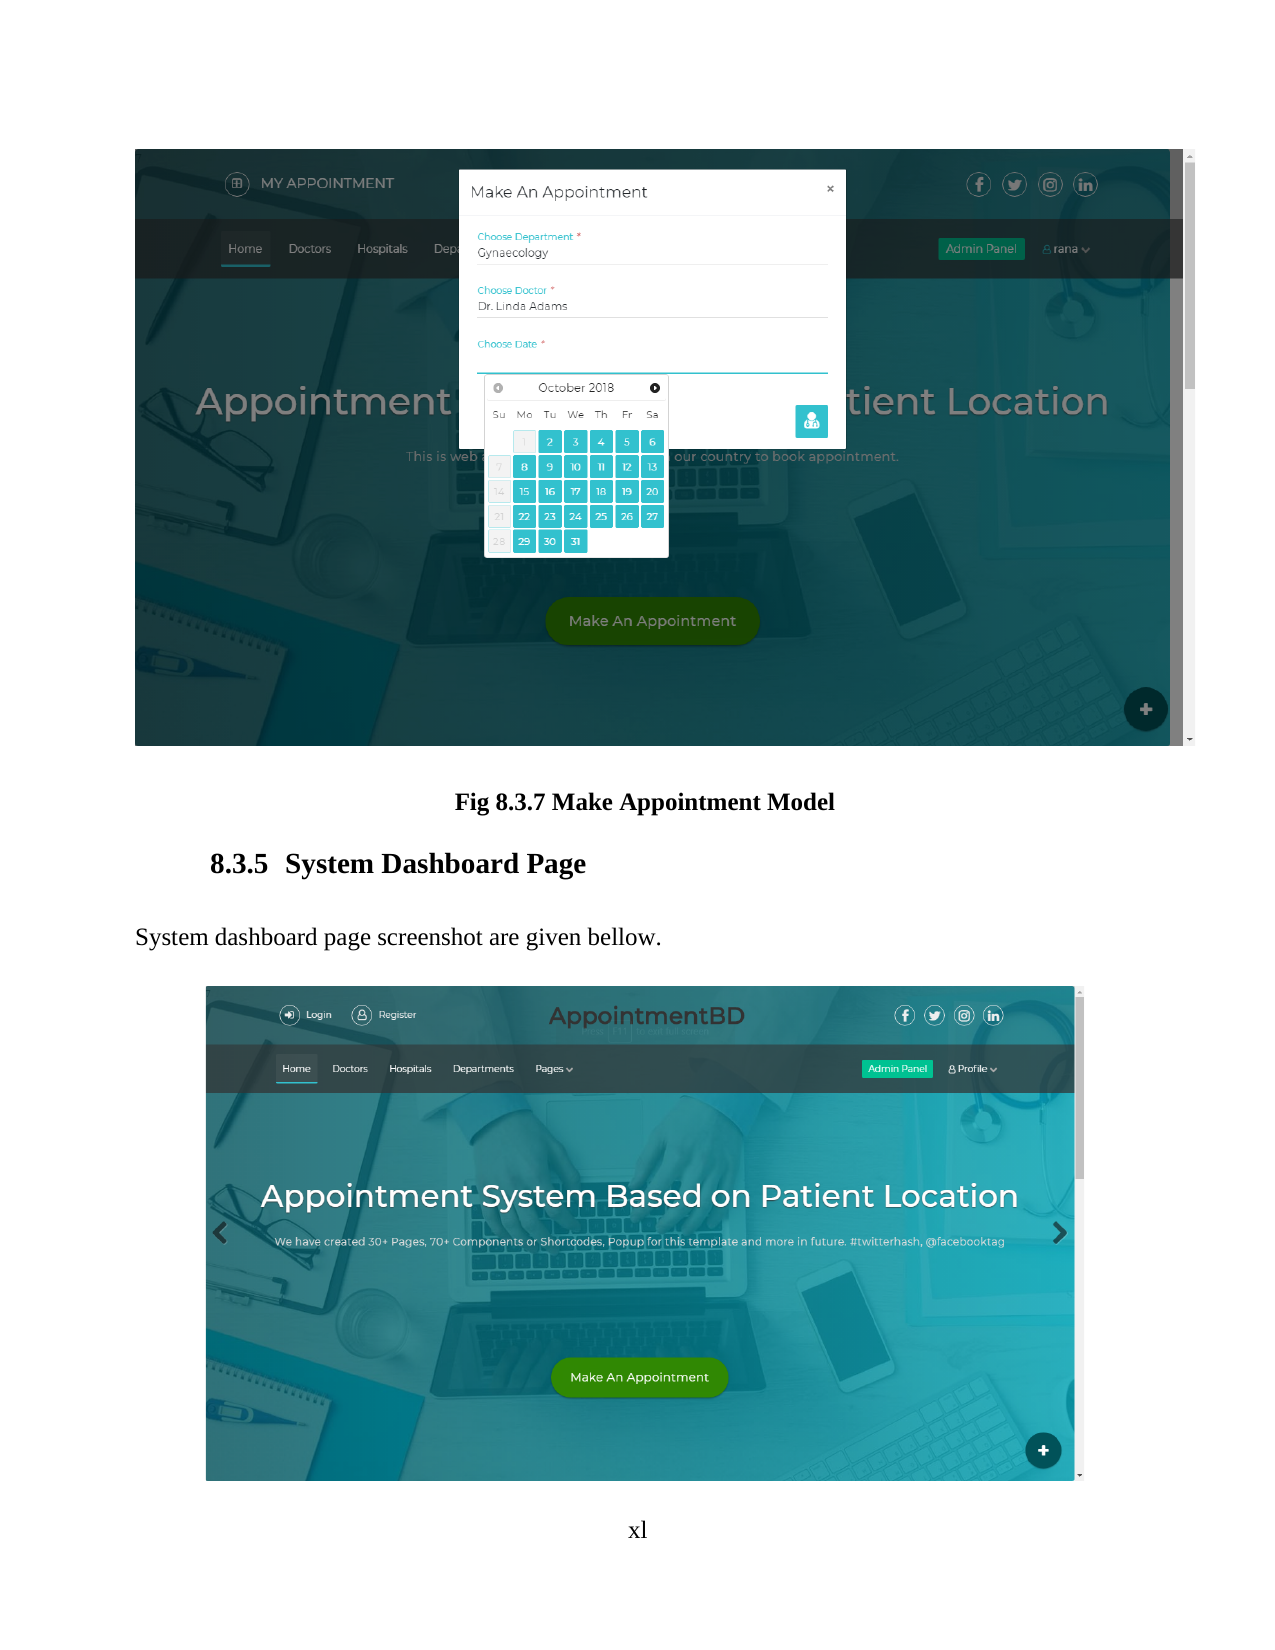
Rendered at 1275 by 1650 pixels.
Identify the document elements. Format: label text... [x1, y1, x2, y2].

text System dashboard page screenshot are given bellow. [135, 922, 1140, 950]
text Fig 8.3.7 Make Appointment Model [135, 787, 1155, 816]
list System Dashboard Page [210, 846, 1140, 880]
picture [135, 149, 1196, 746]
picture [205, 986, 1085, 1481]
